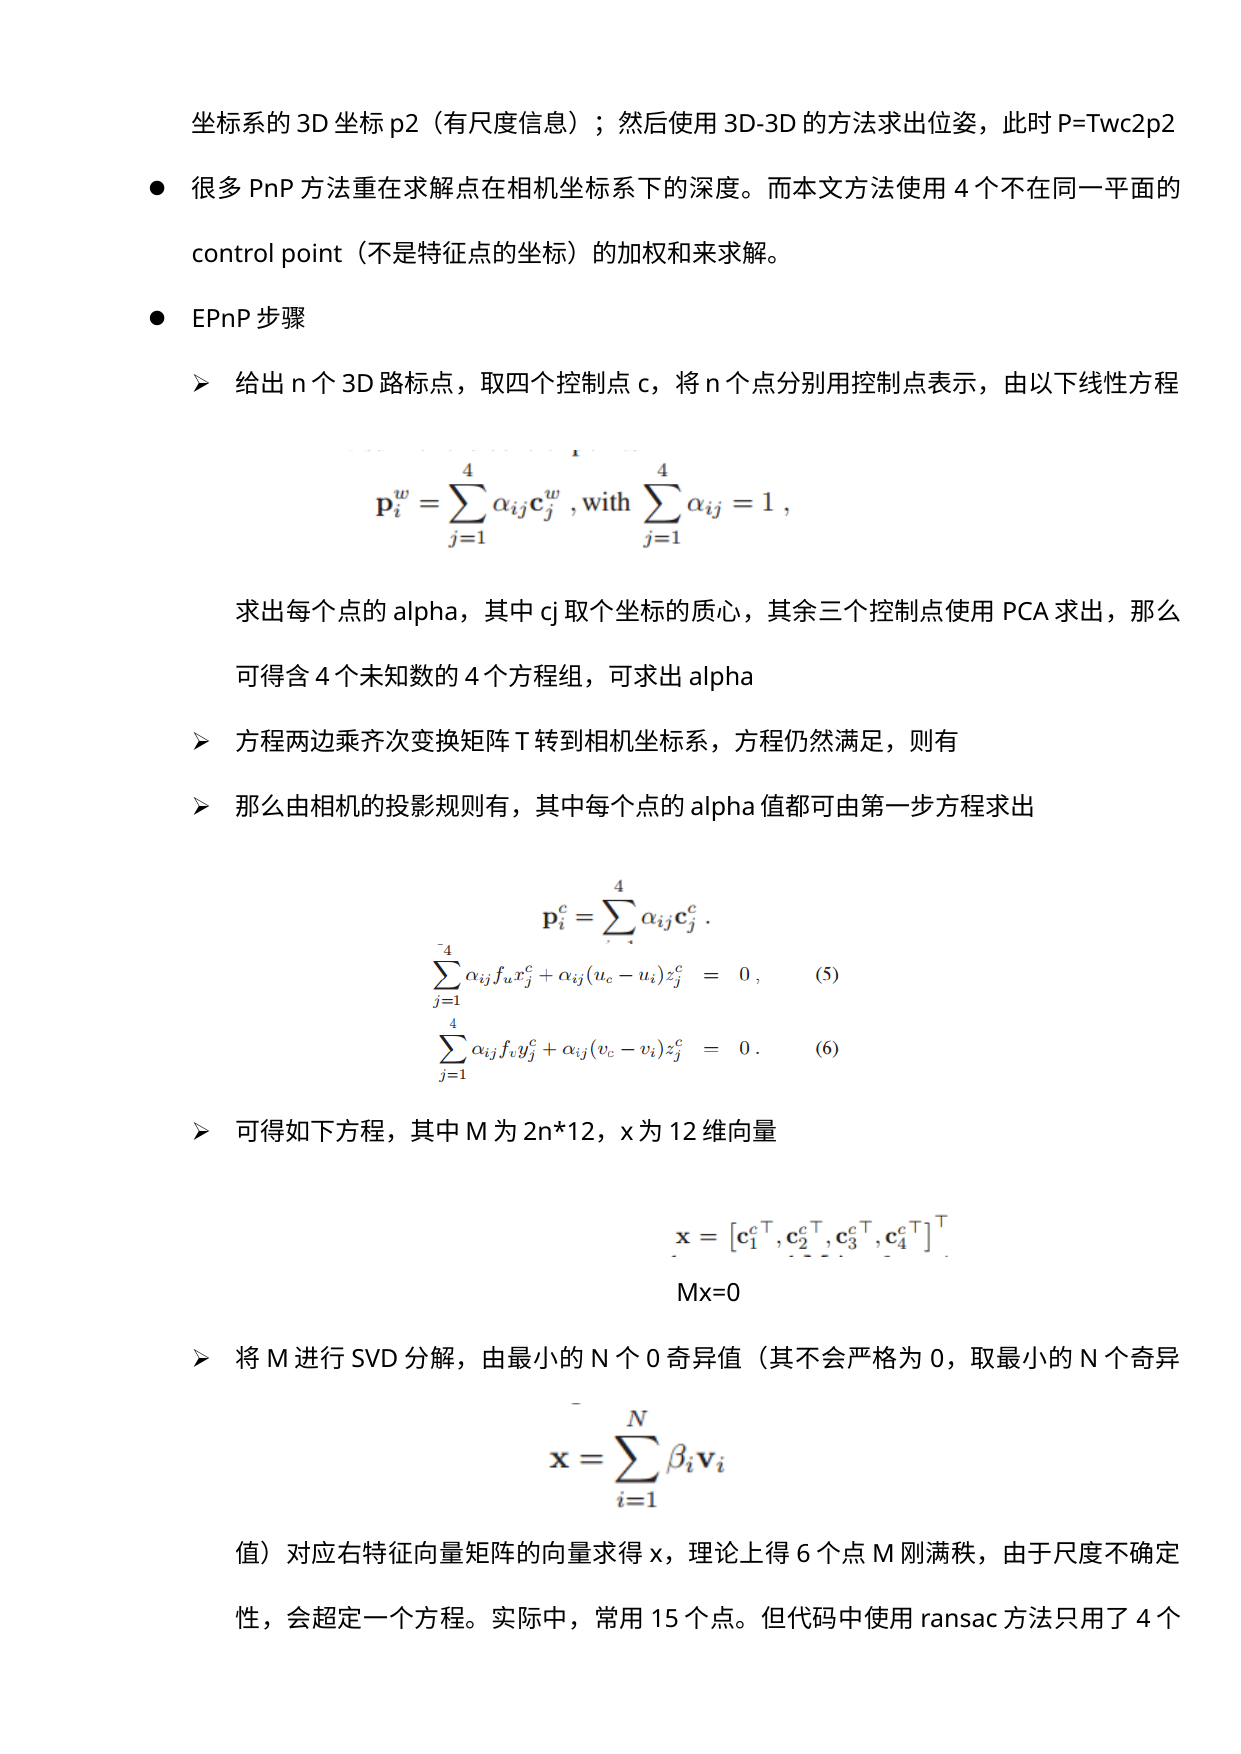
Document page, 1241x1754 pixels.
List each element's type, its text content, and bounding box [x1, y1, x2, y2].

list Mx=0 [235, 1162, 1181, 1324]
list 方程两边乘齐次变换矩阵T转到相机坐标系，方程仍然满足，则有 [191, 707, 1181, 772]
list 给出n个3D路标点，取四个控制点c，将n个点分别用控制点表示，由以下线性方程求出每个点的alpha，其中cj取个坐标的质心，其余三个控制点使用PCA求出，那么可得含4个未知数的4个方程组，可求出alpha [191, 349, 1181, 707]
picture [669, 1210, 948, 1257]
list EPnP步骤 [148, 284, 1181, 349]
picture [522, 1403, 762, 1520]
picture [423, 868, 856, 1087]
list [191, 1324, 1181, 1649]
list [148, 89, 1181, 154]
list 那么由相机的投影规则有，其中每个点的alpha值都可由第一步方程求出 [191, 772, 1181, 837]
picture [348, 450, 807, 557]
list 很多PnP方法重在求解点在相机坐标系下的深度。而本文方法使用4个不在同一平面的control point（不是特征点的坐标）的加权和来求解。 [148, 154, 1181, 284]
